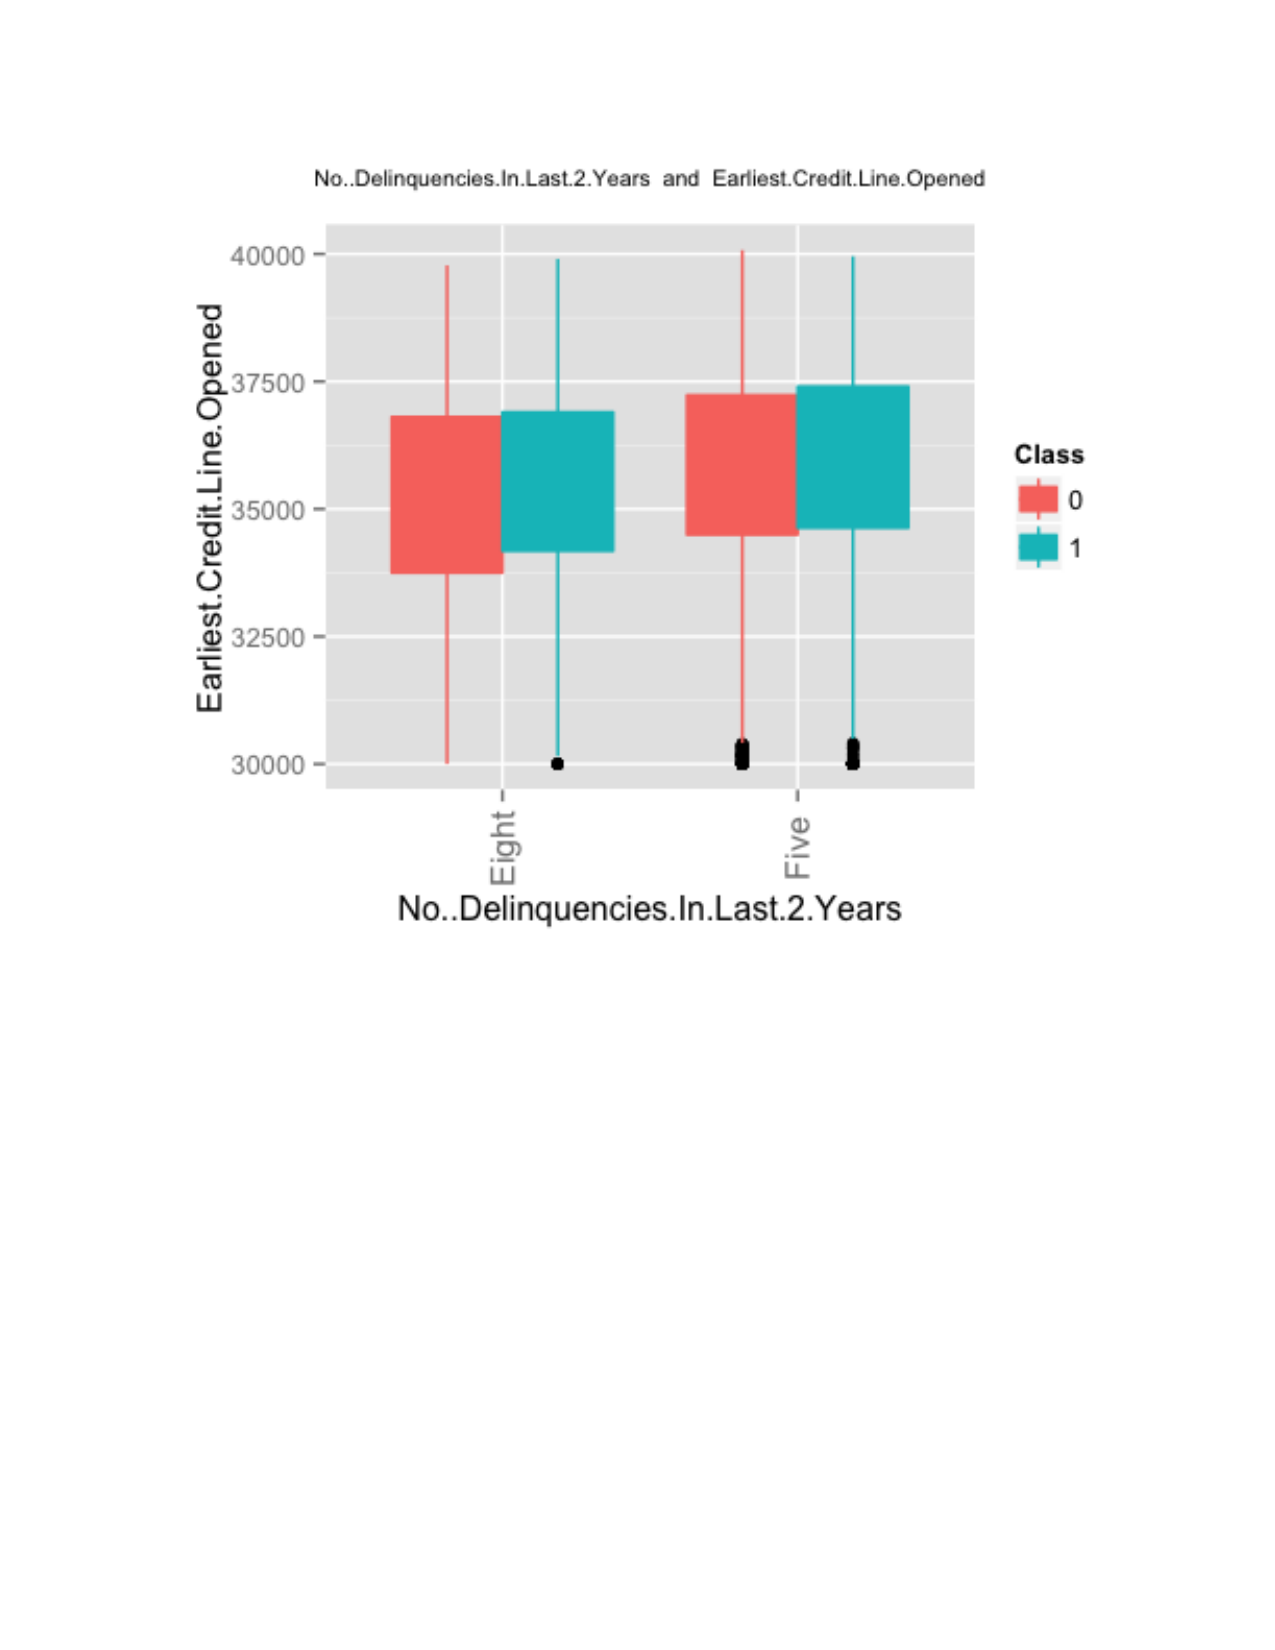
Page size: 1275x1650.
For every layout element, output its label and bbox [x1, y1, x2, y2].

picture [168, 150, 1169, 950]
